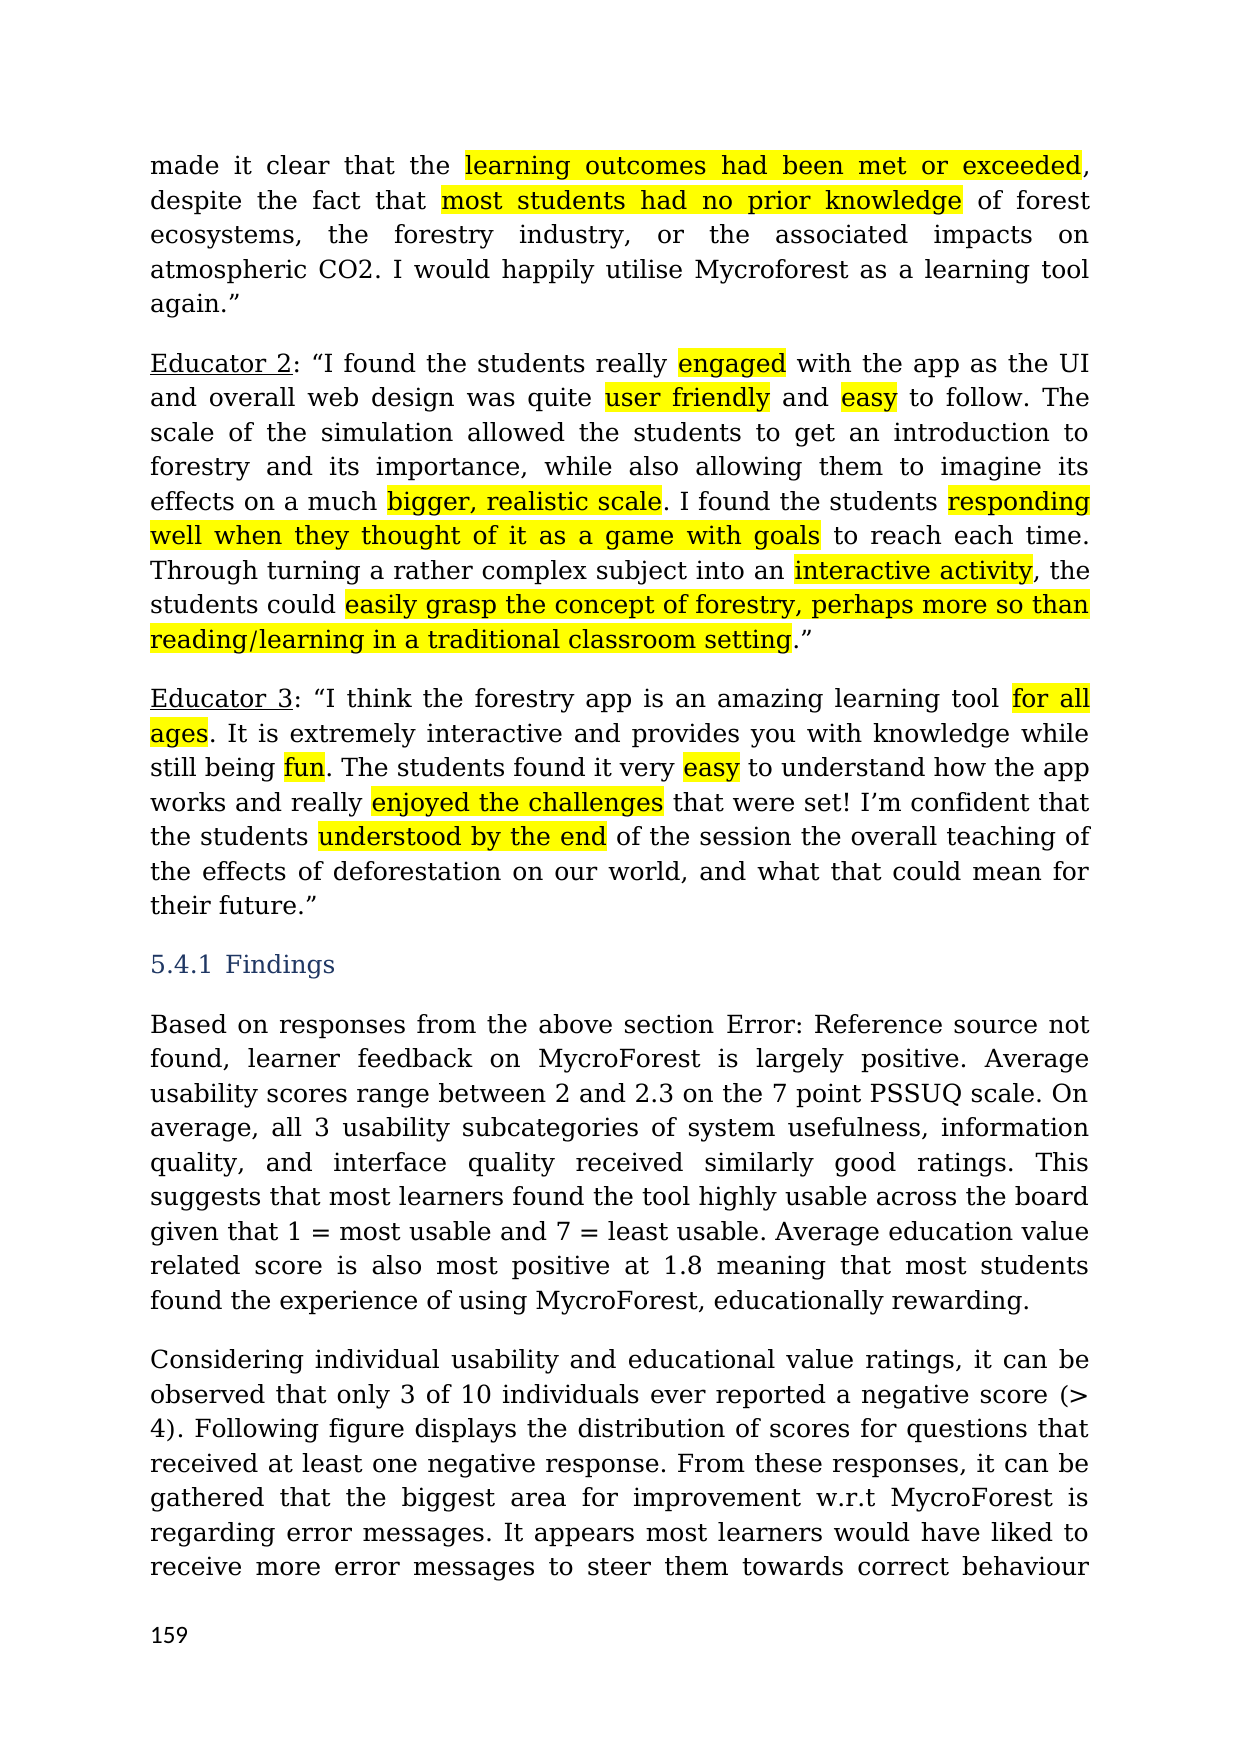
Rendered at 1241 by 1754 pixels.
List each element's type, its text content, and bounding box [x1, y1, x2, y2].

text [150, 1344, 1090, 1581]
subtitle Findings [150, 949, 1090, 979]
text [150, 150, 1090, 318]
text Educator 3: “I think the forestry app is an amazing learning tool for all ages. It is extremely interactive and provides you with knowledge while still being fun. The students found it very easy to understand how the app works and really enjoyed the challenges that were set! I’m confident that the students understood by the end of the session the overall teaching of the effects of deforestation on our world, and what that could mean for their future.” [150, 683, 1090, 919]
text Educator 2: “I found the students really engaged with the app as the UI and overall web design was quite user friendly and easy to follow. The scale of the simulation allowed the students to get an introduction to forestry and its importance, while also allowing them to imagine its effects on a much bigger, realistic scale. I found the students responding well when they thought of it as a game with goals to reach each time. Through turning a rather complex subject into an interactive activity, the students could easily grasp the concept of forestry, perhaps more so than reading/learning in a traditional classroom setting.” [150, 347, 1090, 653]
